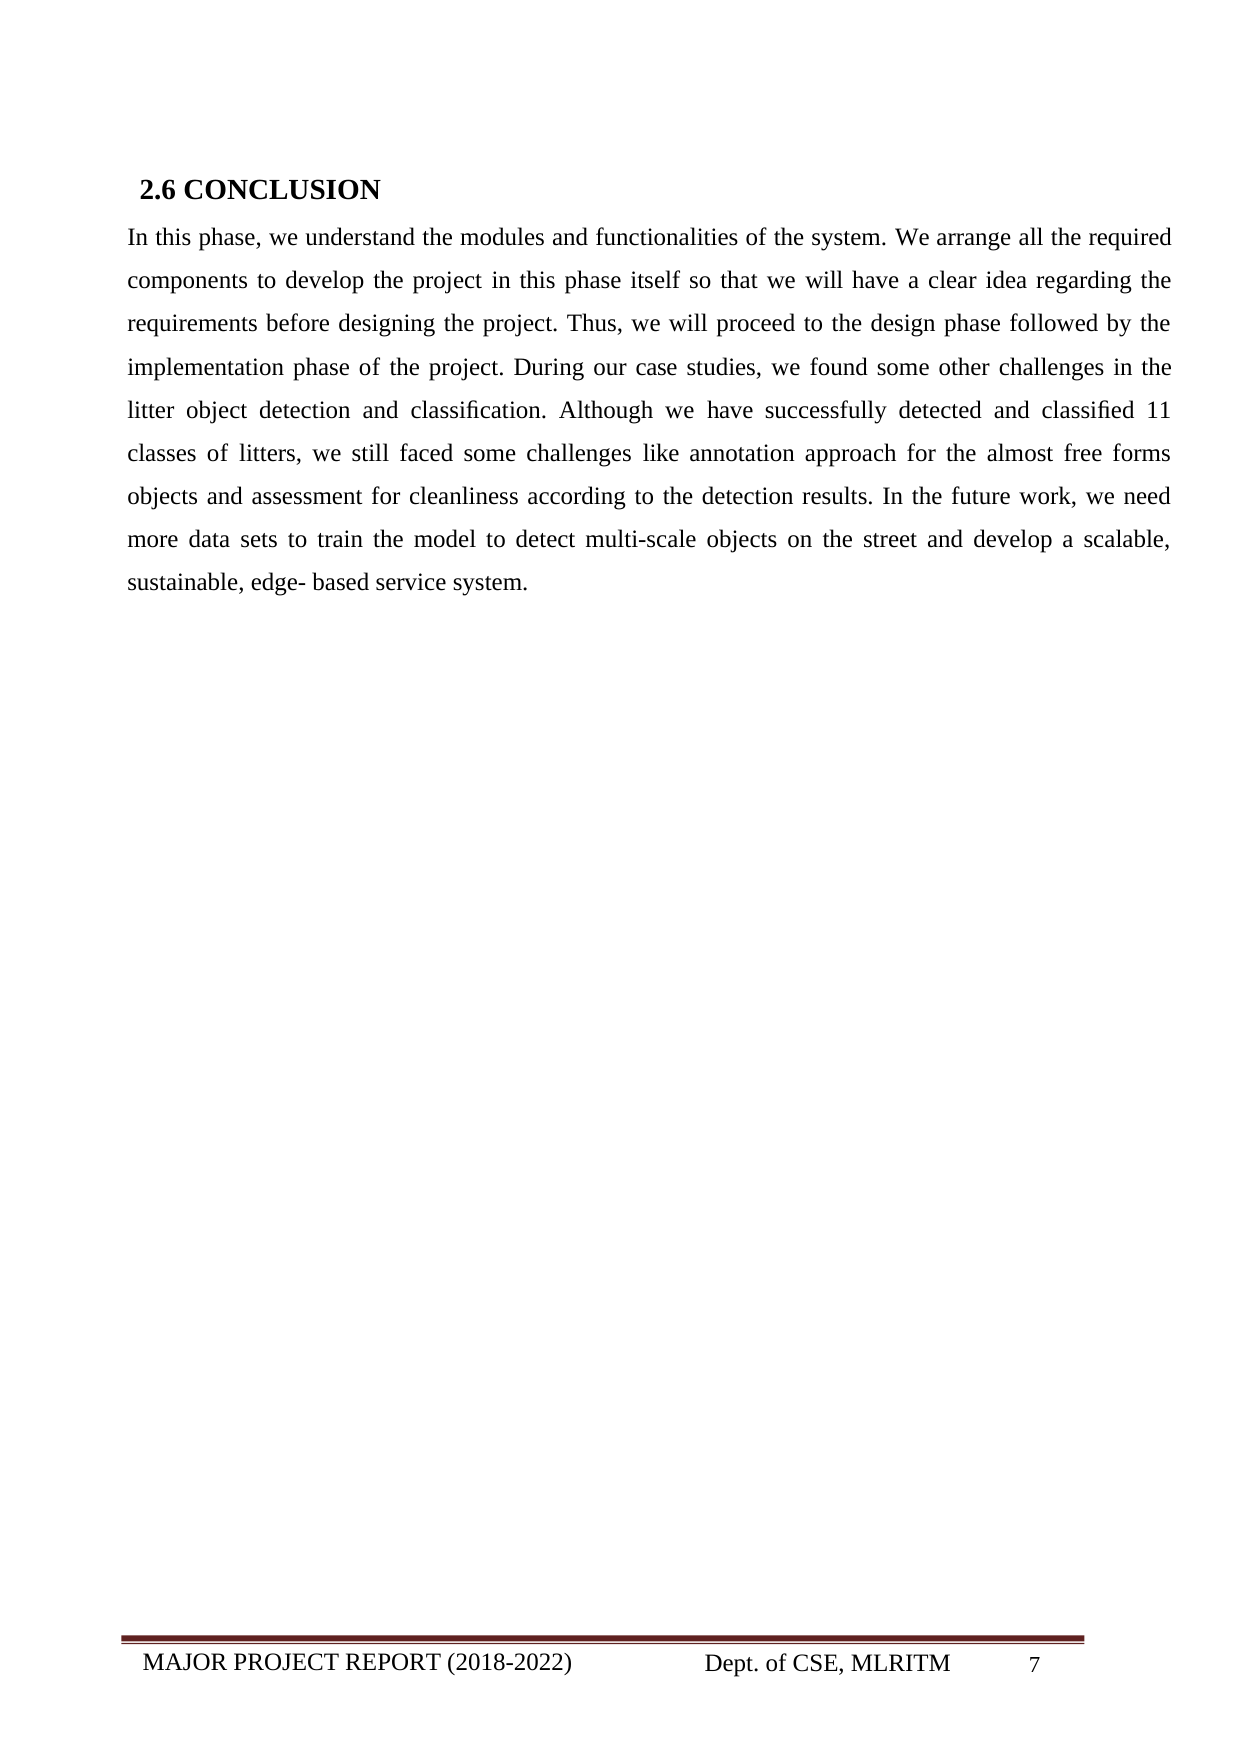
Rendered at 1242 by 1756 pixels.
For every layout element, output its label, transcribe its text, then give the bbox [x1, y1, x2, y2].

text In this phase, we understand the modules and functionalities of the system. We arrange all the required components to develop the project in this phase itself so that we will have a clear idea regarding the requirements before designing the project. Thus, we will proceed to the design phase followed by the implementation phase of the project. During our case studies, we found some other challenges in the litter object detection and classiﬁcation. Although we have successfully detected and classiﬁed 11 classes of litters, we still faced some challenges like annotation approach for the almost free forms objects and assessment for cleanliness according to the detection results. In the future work, we need more data sets to train the model to detect multi-scale objects on the street and develop a scalable, sustainable, edge- based service system. [127, 222, 1172, 596]
subtitle CONCLUSION [139, 172, 1196, 206]
